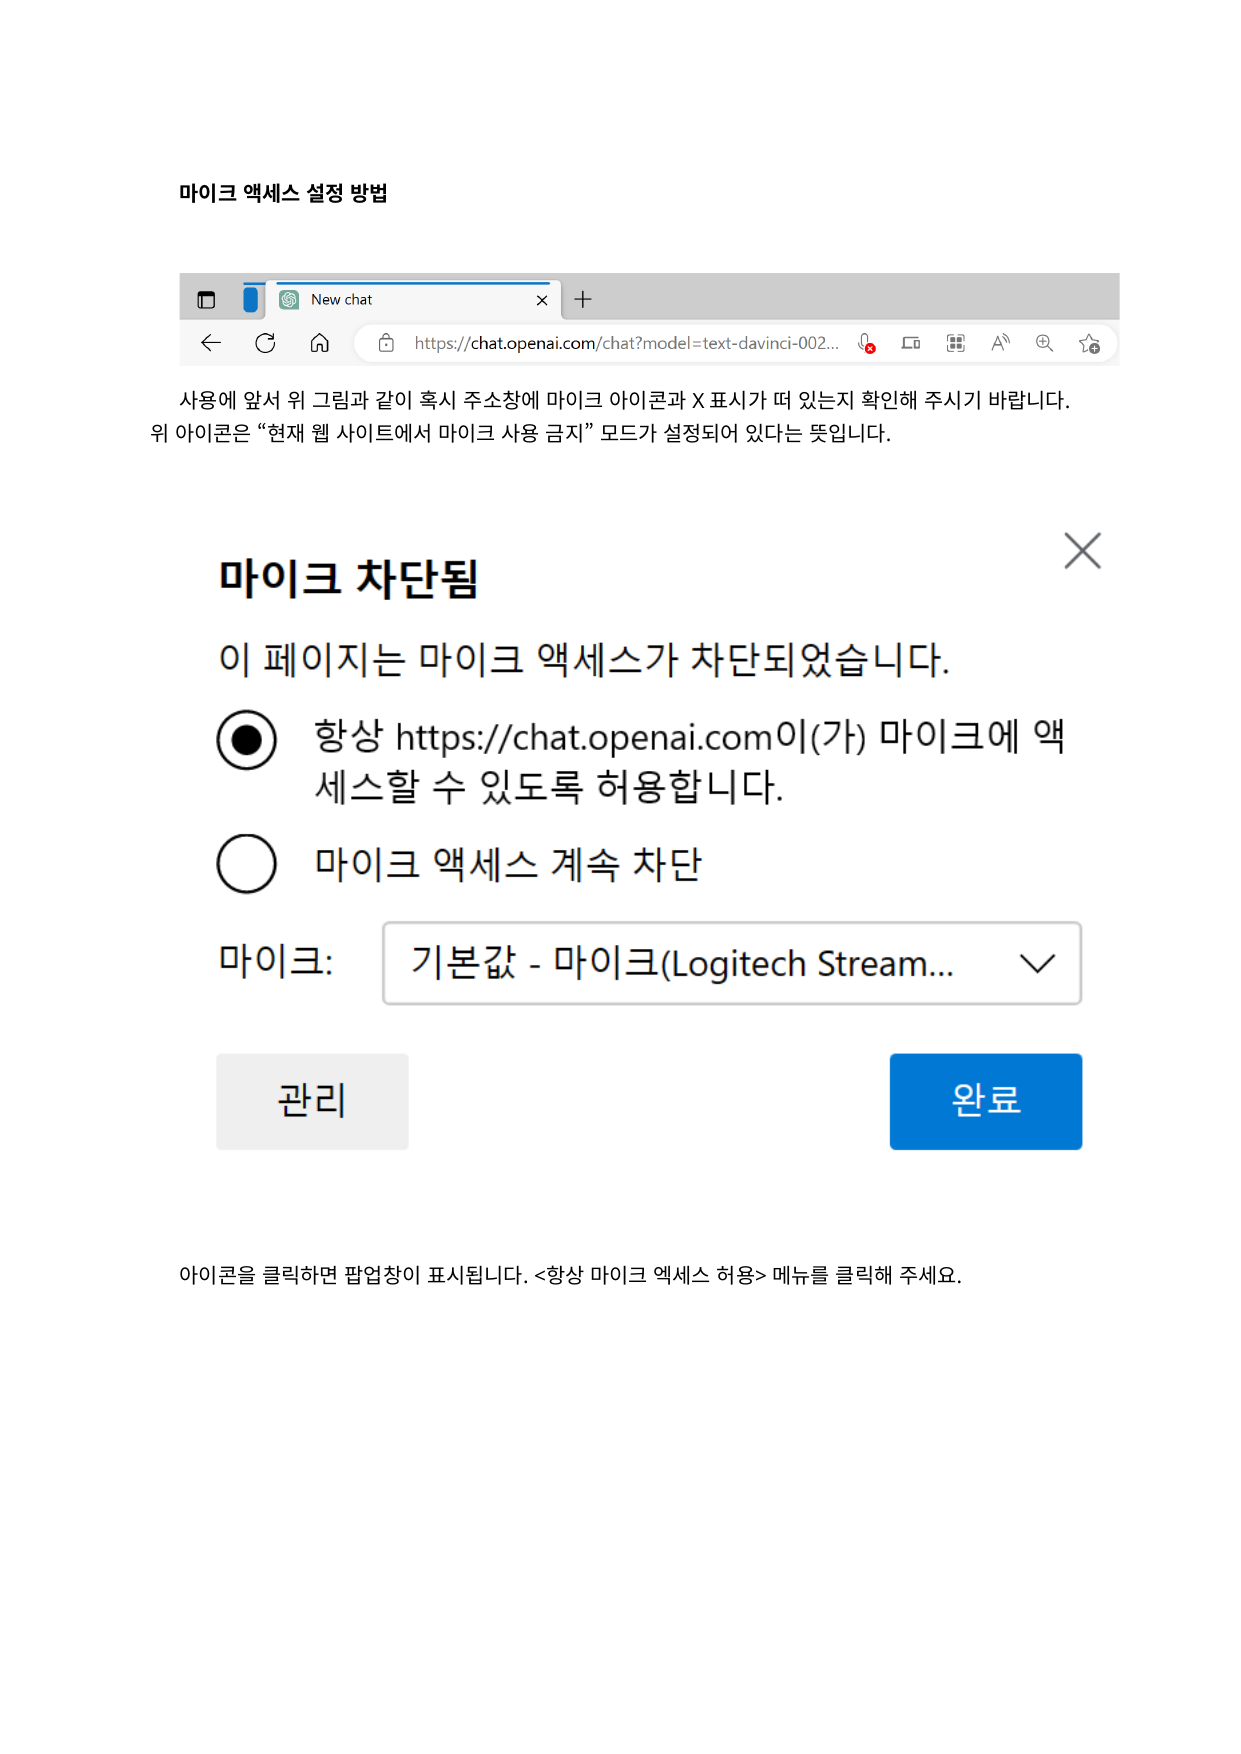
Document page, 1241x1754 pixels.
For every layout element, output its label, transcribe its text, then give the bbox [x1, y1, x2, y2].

text 아이콘을 클릭하면 팝업창이 표시됩니다. <항상 마이크 엑세스 허용> 메뉴를 클릭해 주세요. [150, 1259, 1090, 1289]
picture [179, 273, 1120, 366]
text 사용에 앞서 위 그림과 같이 혹시 주소창에 마이크 아이콘과 X 표시가 떠 있는지 확인해 주시기 바랍니다. 위 아이콘은 “현재 웹 사이트에서 마이크 사용 금지” 모드가 설정되어 있다는 뜻입니다. [150, 384, 1090, 447]
picture [179, 513, 1120, 1193]
text 마이크 액세스 설정 방법 [150, 177, 1090, 207]
